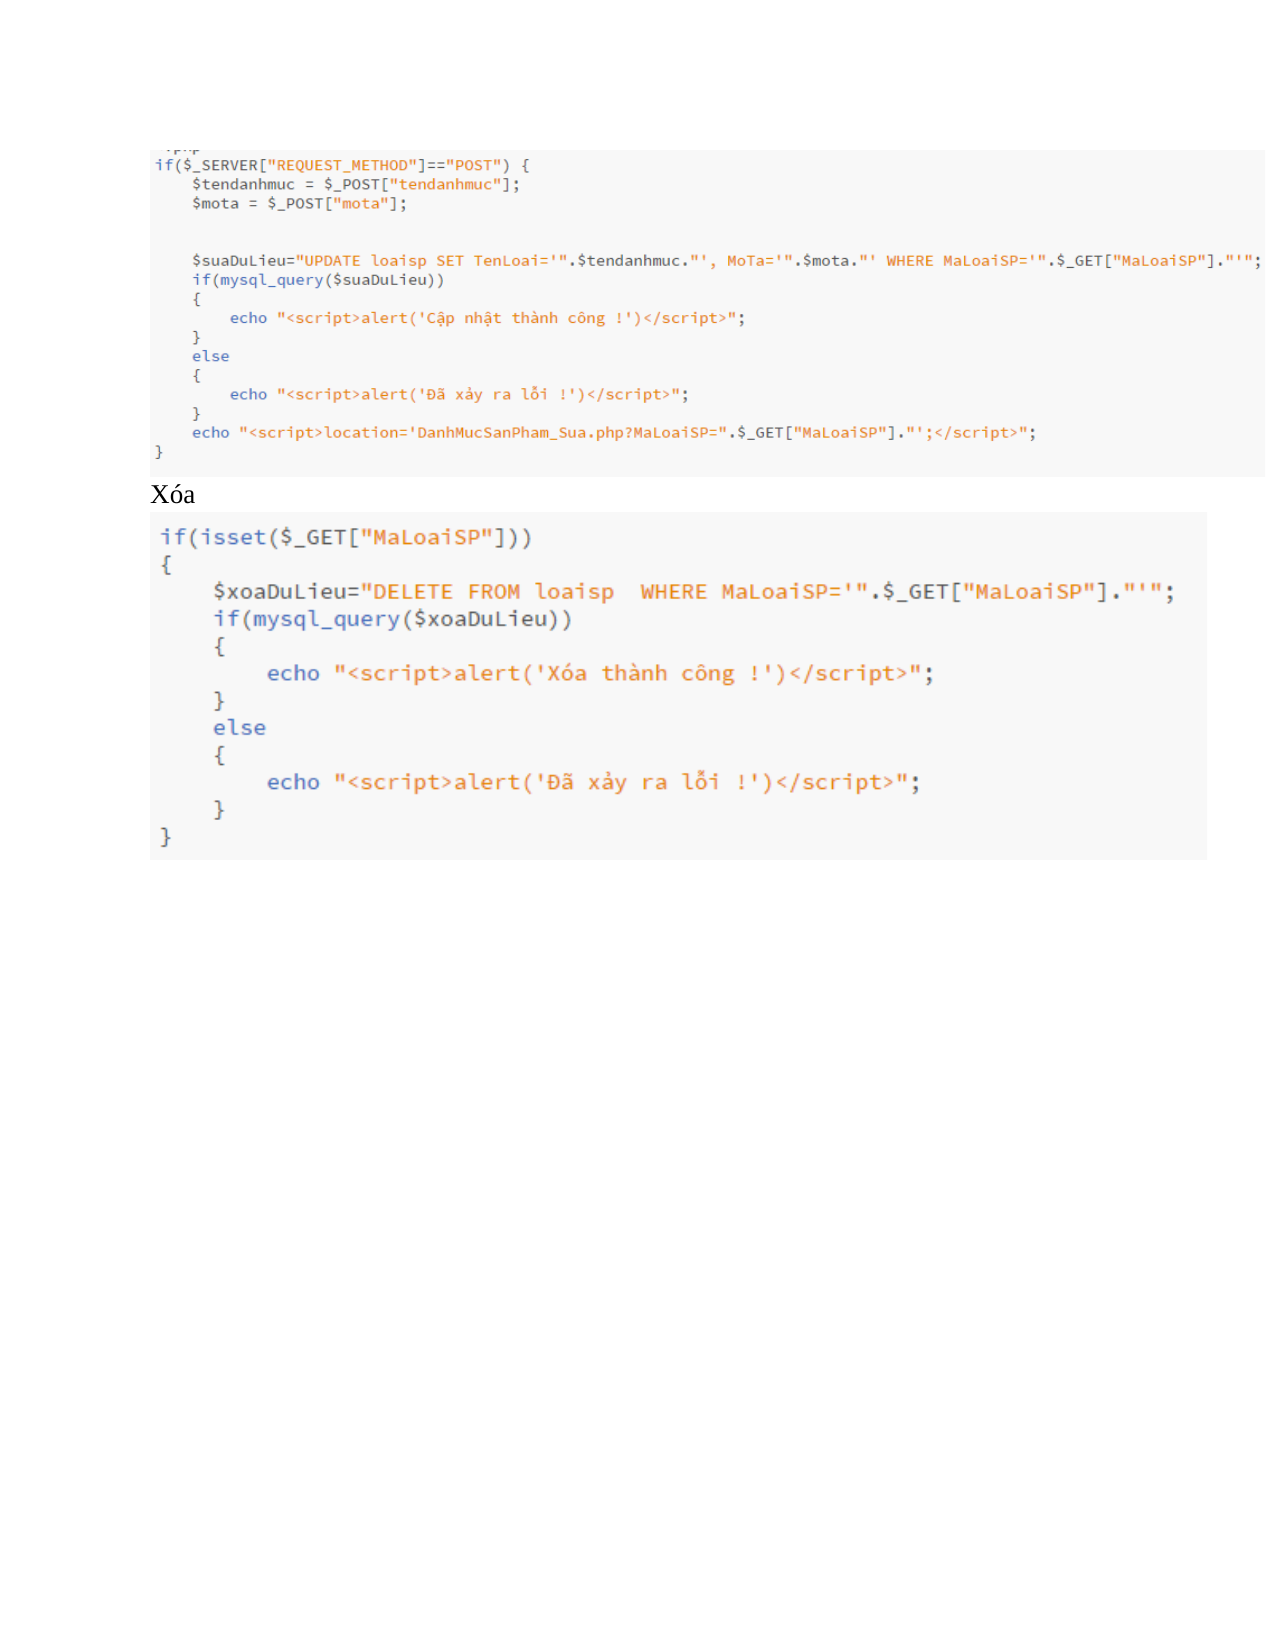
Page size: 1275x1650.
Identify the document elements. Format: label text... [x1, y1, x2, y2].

picture [150, 512, 1208, 860]
picture [150, 150, 1266, 477]
text Xóa [150, 477, 1125, 510]
